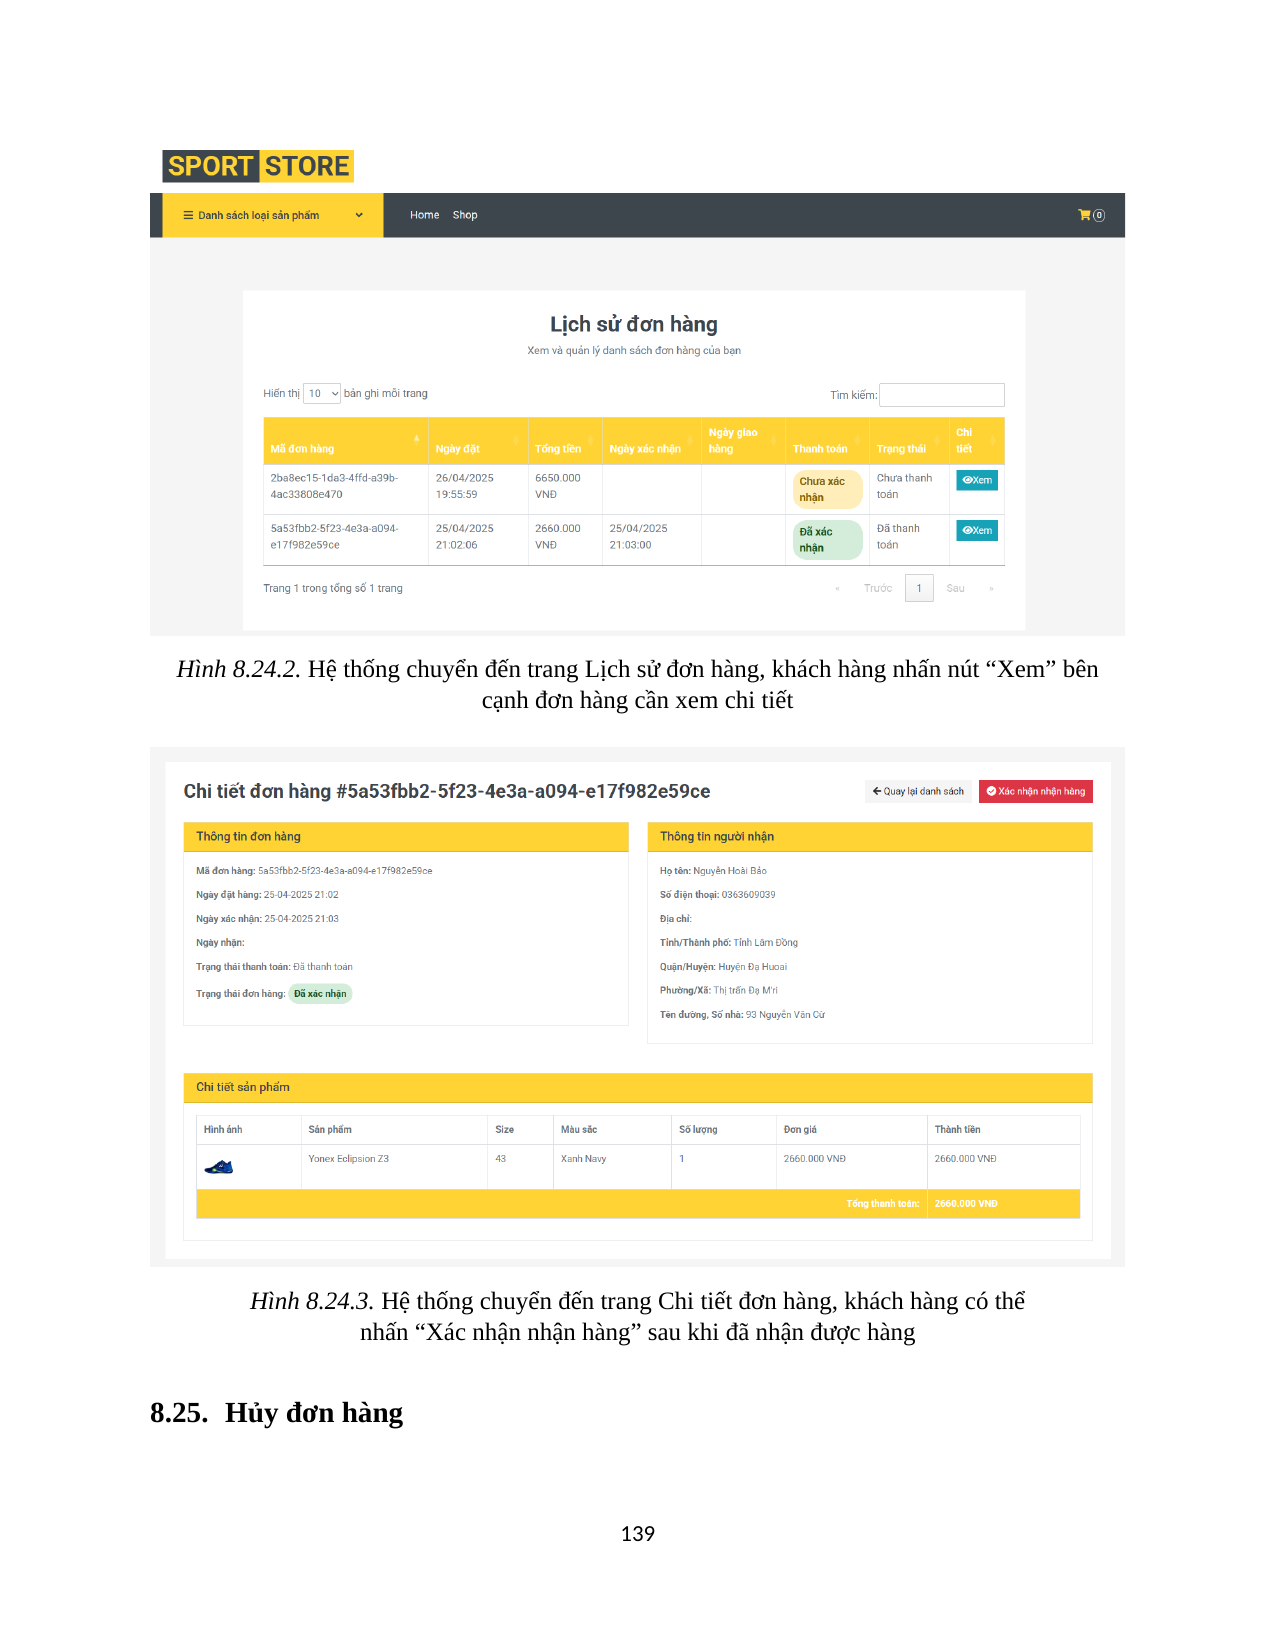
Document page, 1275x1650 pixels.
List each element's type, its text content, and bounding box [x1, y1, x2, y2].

picture [150, 150, 1125, 636]
text Hình 8.24.2. Hệ thống chuyển đến trang Lịch sử đơn hàng, khách hàng nhấn nút “Xem” bên cạnh đơn hàng cần xem chi tiết [150, 654, 1125, 714]
text nhấn “Xác nhận nhận hàng” sau khi đã nhận được hàng [150, 1317, 1125, 1346]
picture [150, 747, 1125, 1267]
text Hình 8.24.3. Hệ thống chuyển đến trang Chi tiết đơn hàng, khách hàng có thể [150, 1286, 1125, 1314]
list Hủy đơn hàng [150, 1396, 1125, 1429]
